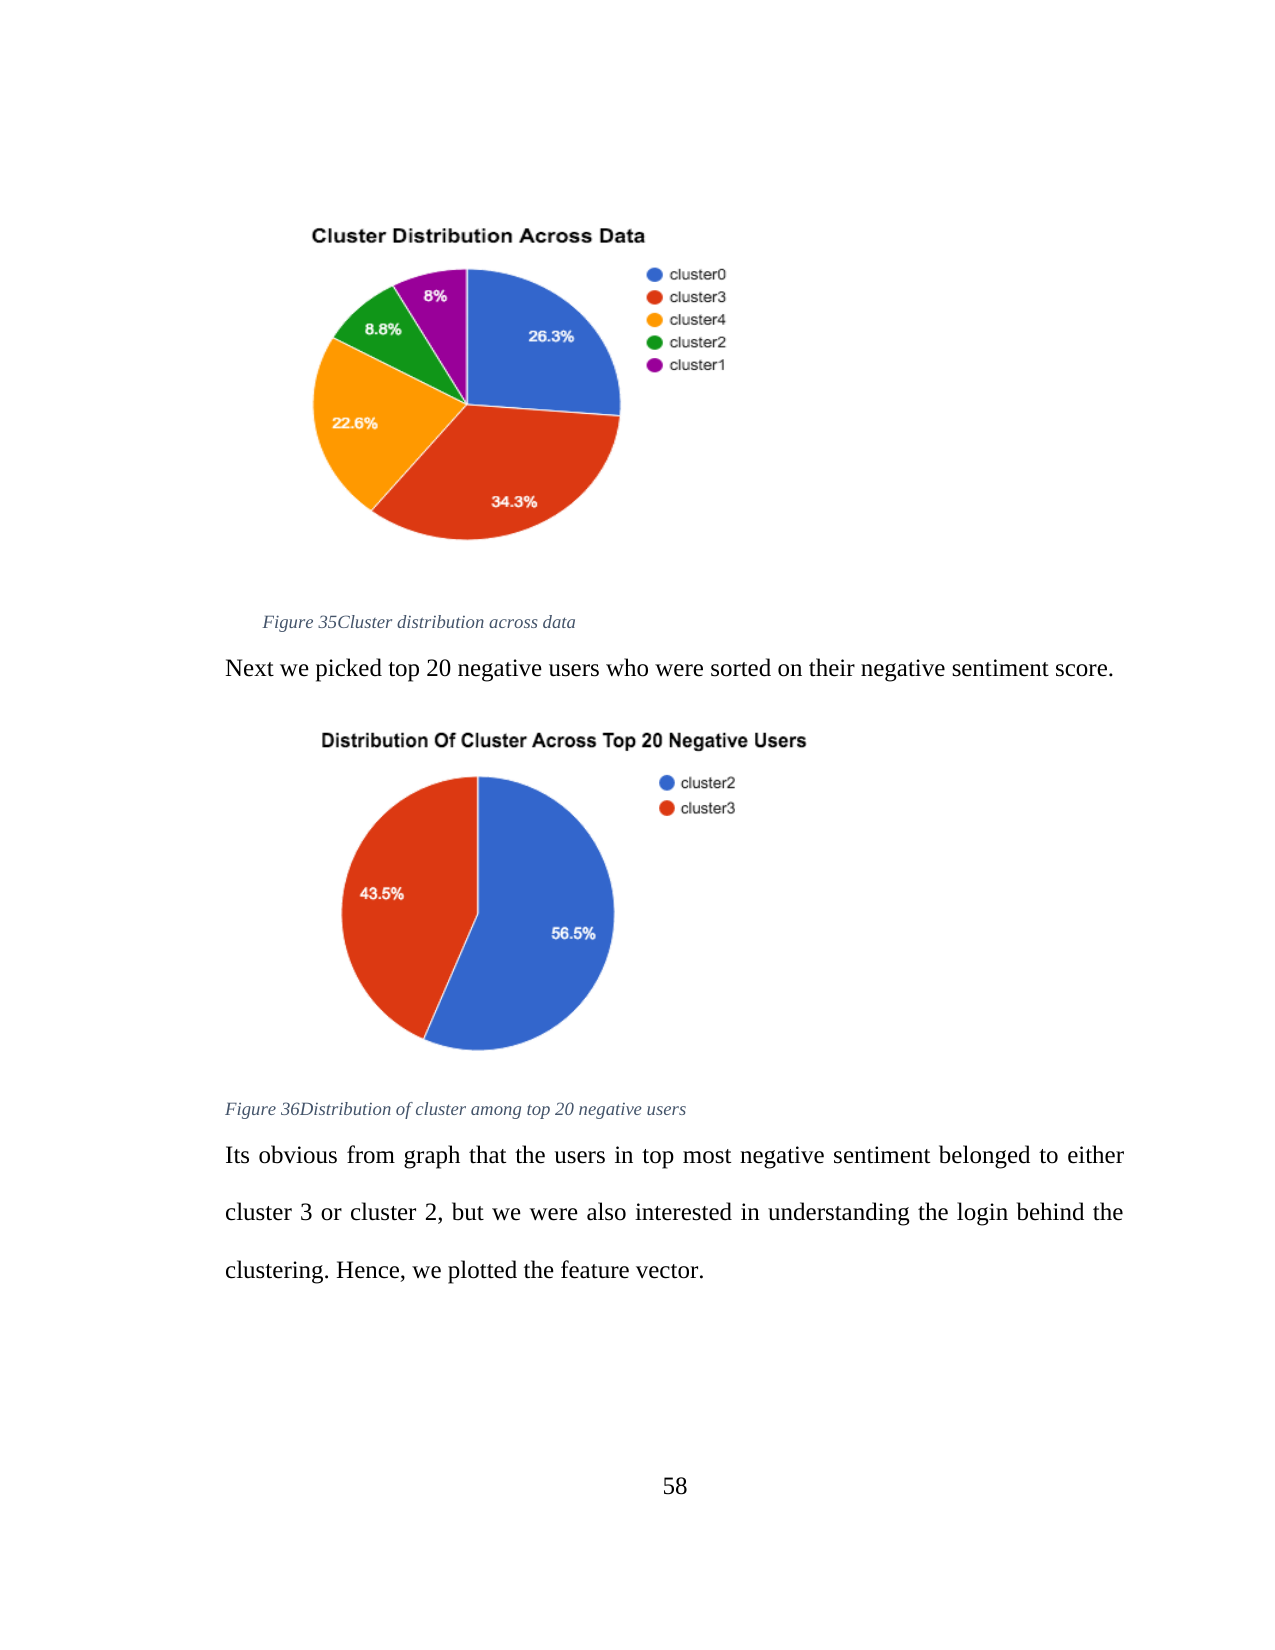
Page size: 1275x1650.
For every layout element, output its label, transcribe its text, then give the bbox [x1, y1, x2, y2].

text Its obvious from graph that the users in top most negative sentiment belonged to either cluster 3 or cluster 2, but we were also interested in understanding the login behind the clustering. Hence, we plotted the feature vector. [225, 1140, 1125, 1284]
picture [225, 710, 928, 1069]
text Next we picked top 20 negative users who were sorted on their negative sentiment score. [225, 653, 1125, 682]
picture [225, 207, 928, 582]
